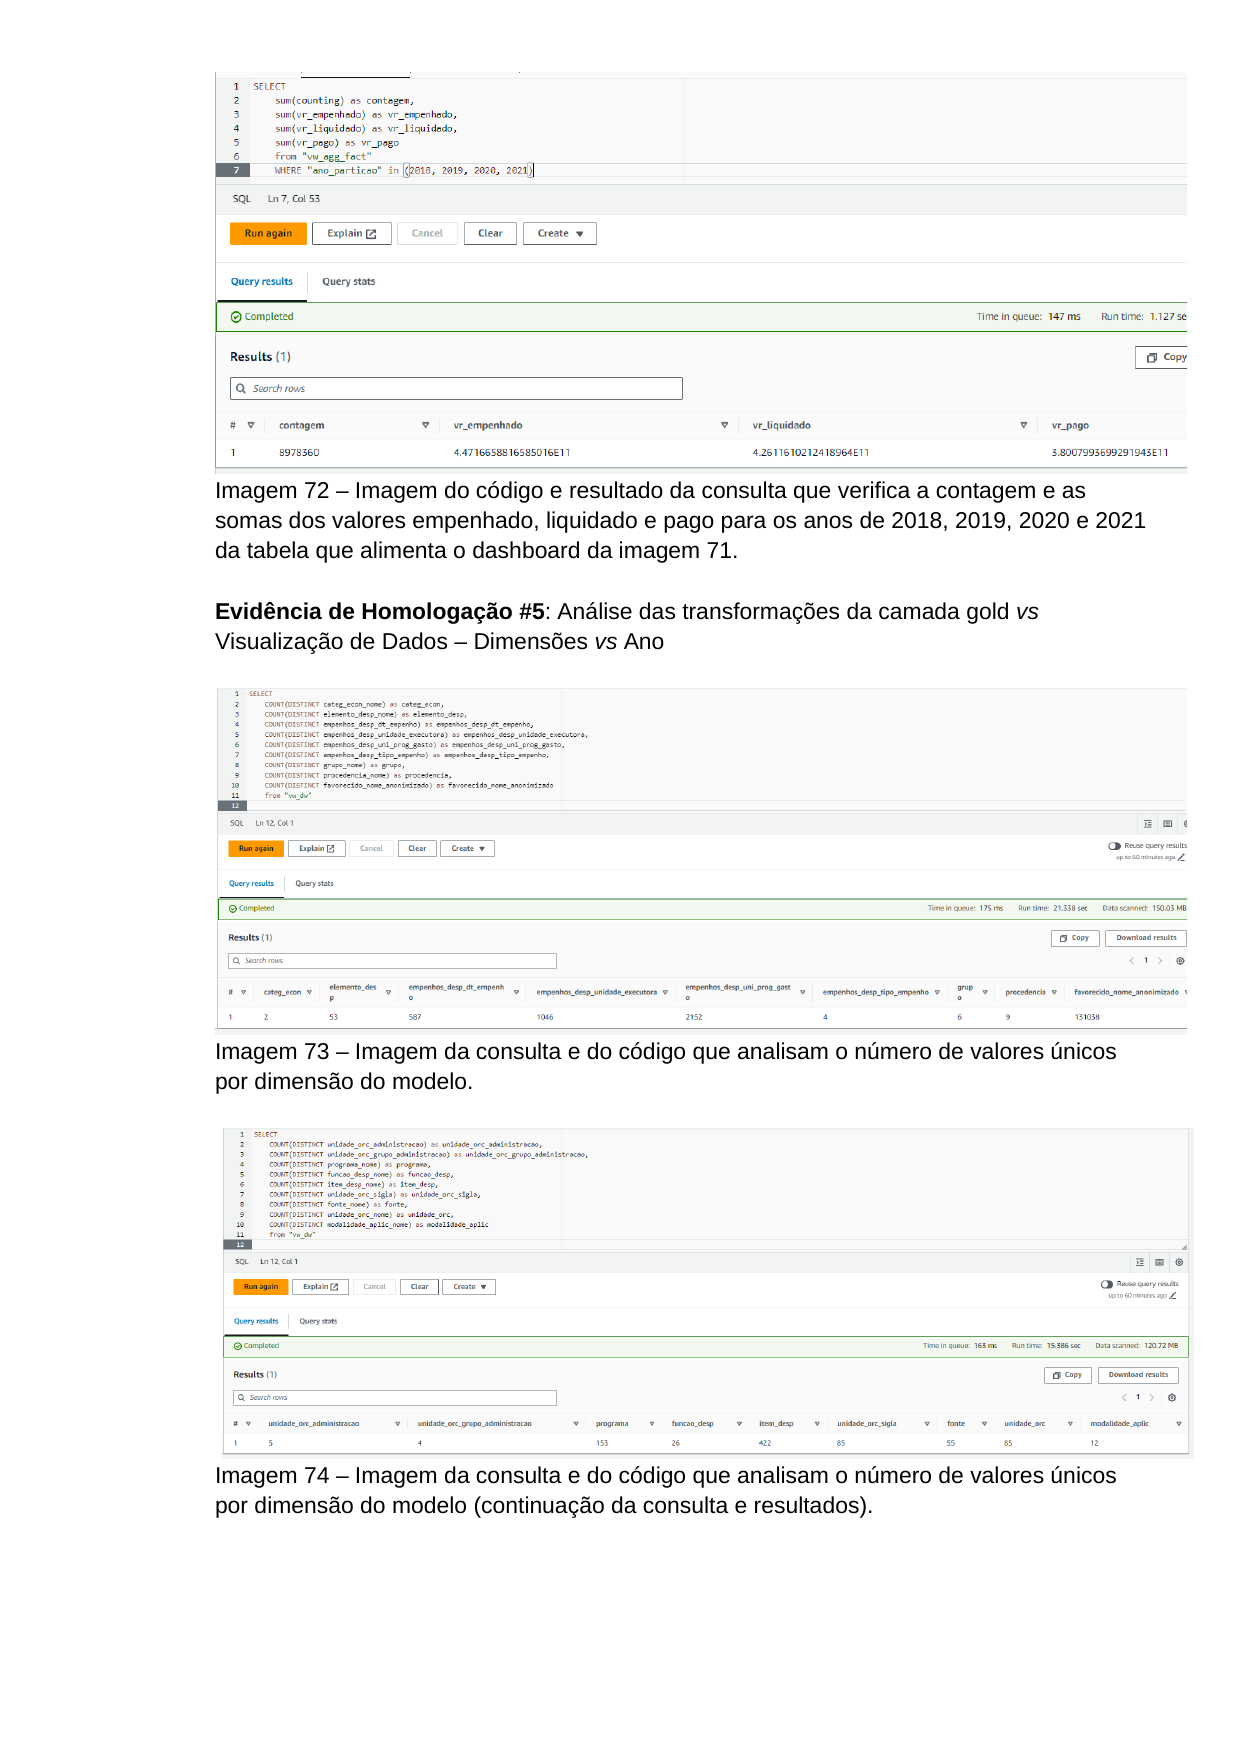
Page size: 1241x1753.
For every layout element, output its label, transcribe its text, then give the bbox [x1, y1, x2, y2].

picture [214, 688, 1188, 1035]
picture [221, 1128, 1194, 1459]
picture [214, 72, 1188, 474]
text Imagem 74 – Imagem da consulta e do código que analisam o número de valores únicos por dimensão do modelo (continuação da consulta e resultados). [215, 1462, 1151, 1519]
text Imagem 72 – Imagem do código e resultado da consulta que verifica a contagem e as somas dos valores empenhado, liquidado e pago para os anos de 2018, 2019, 2020 e 2021 da tabela que alimenta o dashboard da imagem 71. [215, 477, 1151, 564]
text Imagem 73 – Imagem da consulta e do código que analisam o número de valores únicos por dimensão do modelo. [215, 1038, 1151, 1094]
text Evidência de Homologação #5: Análise das transformações da camada gold vs Visualização de Dados – Dimensões vs Ano [215, 598, 1151, 654]
